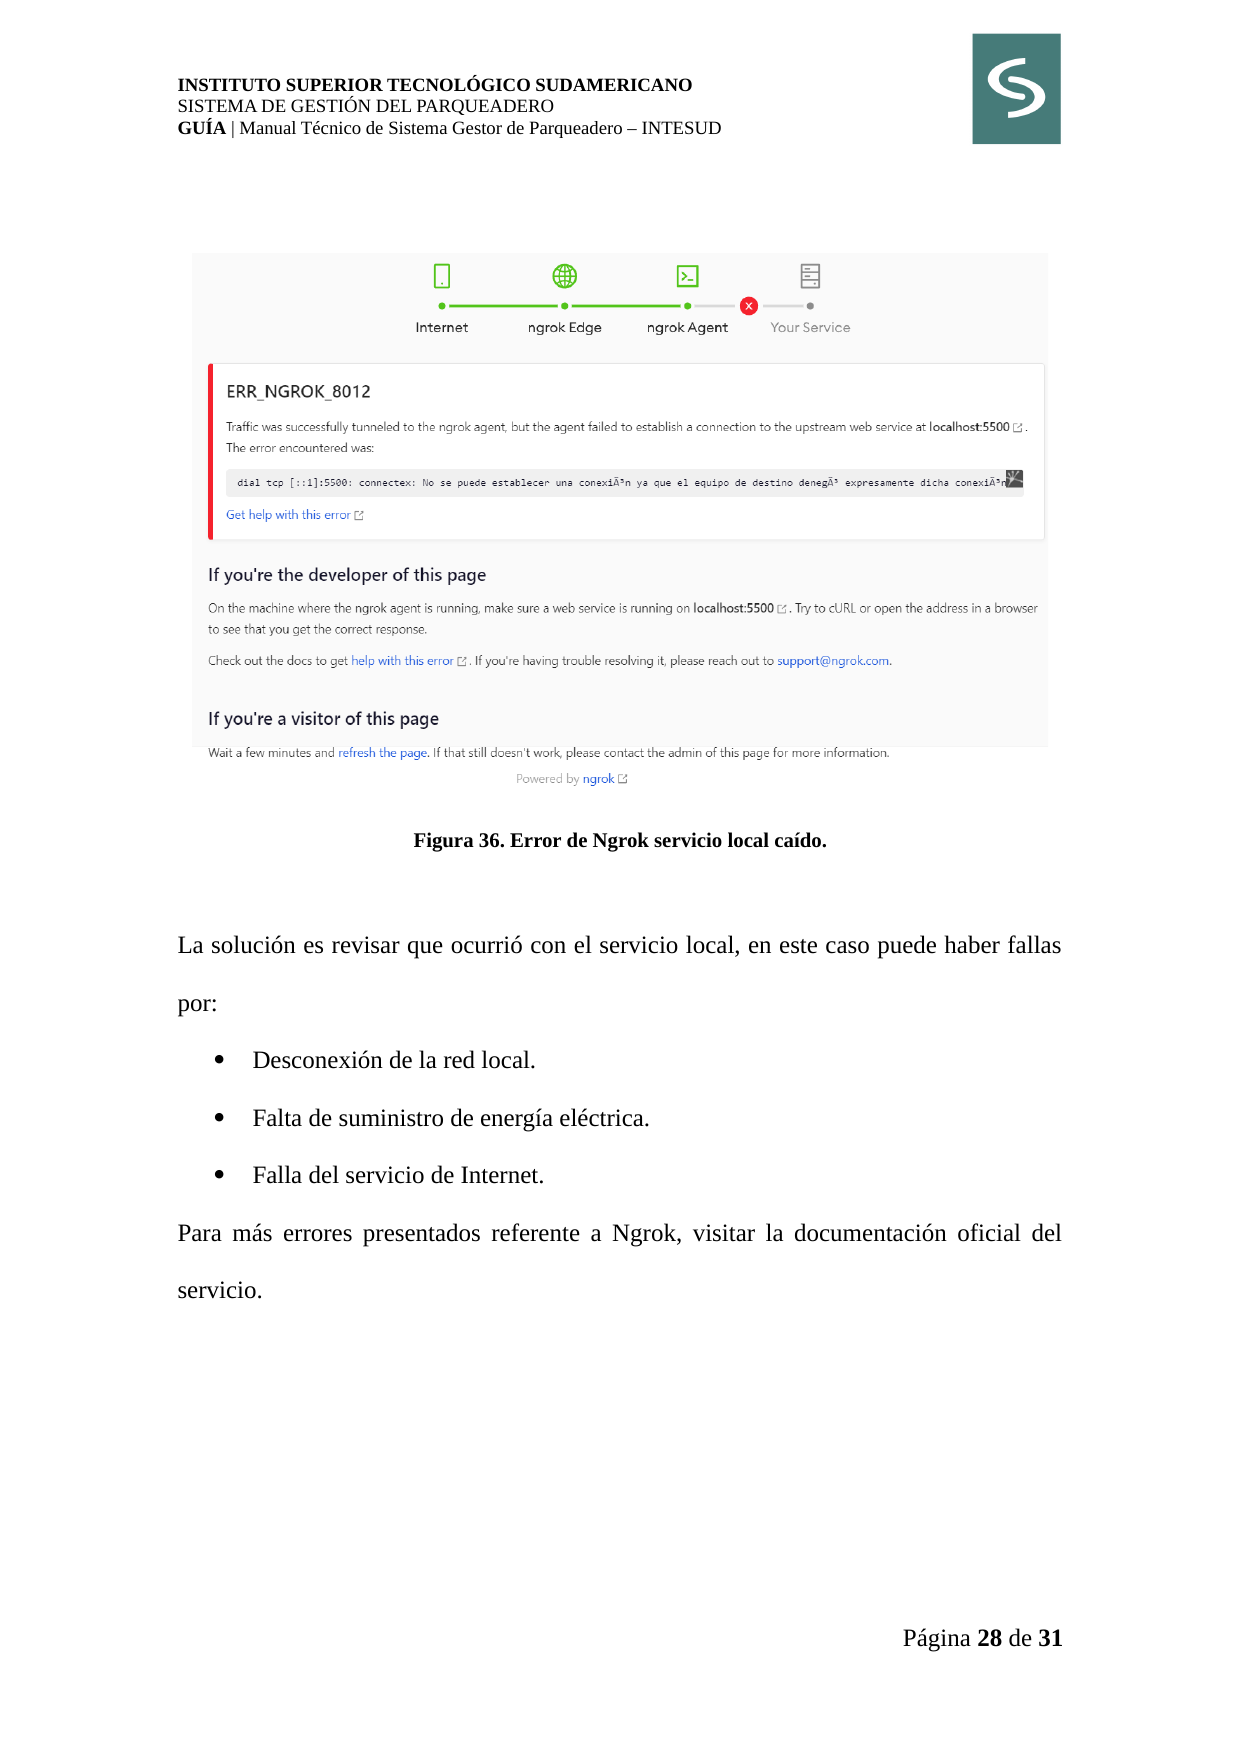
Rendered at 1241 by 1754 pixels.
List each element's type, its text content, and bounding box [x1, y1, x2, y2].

text La solución es revisar que ocurrió con el servicio local, en este caso puede haber fallas por: [177, 931, 1063, 1017]
list Falla del servicio de Internet. [215, 1161, 1063, 1189]
picture [969, 32, 1063, 146]
text Figura 36. Error de Ngrok servicio local caído. [177, 828, 1063, 852]
picture [192, 253, 1049, 800]
list Desconexión de la red local. [215, 1046, 1063, 1074]
text Para más errores presentados referente a Ngrok, visitar la documentación oficial del servicio. [177, 1218, 1063, 1304]
list Falta de suministro de energía eléctrica. [215, 1103, 1063, 1132]
